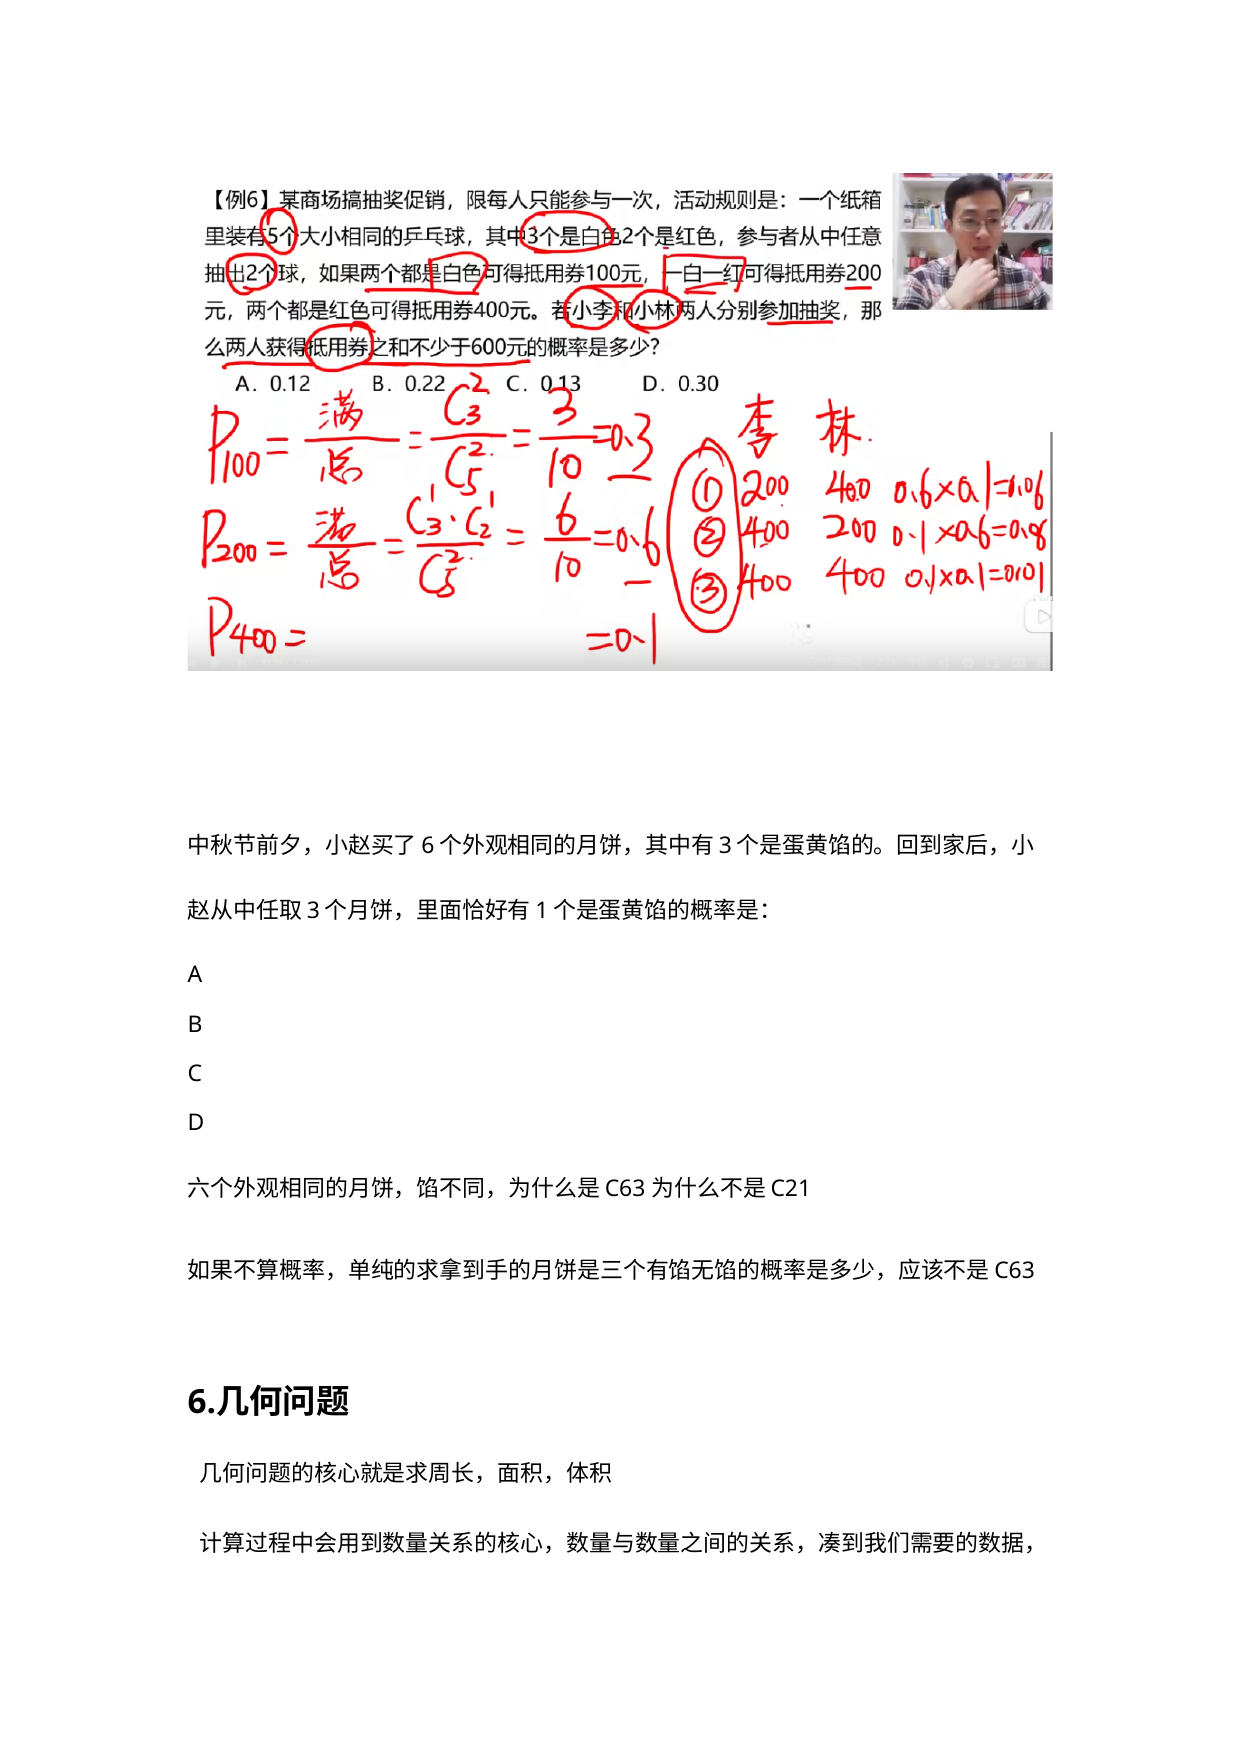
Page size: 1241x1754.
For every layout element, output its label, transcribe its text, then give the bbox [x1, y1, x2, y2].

text 中秋节前夕，小赵买了6个外观相同的月饼，其中有3个是蛋黄馅的。回到家后，小赵从中任取3个月饼，里面恰好有1个是蛋黄馅的概率是： [187, 811, 1053, 941]
text 几何问题的核心就是求周长，面积，体积 [187, 1439, 1053, 1504]
text D [187, 1105, 1053, 1138]
text B [187, 1007, 1053, 1039]
text C [187, 1056, 1053, 1088]
text 6.几何问题 [187, 1367, 1053, 1432]
text 如果不算概率，单纯的求拿到手的月饼是三个有馅无馅的概率是多少，应该不是C63 [187, 1236, 1053, 1301]
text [187, 1509, 1053, 1574]
picture [187, 173, 1053, 671]
text 六个外观相同的月饼，馅不同，为什么是C63 为什么不是C21 [187, 1154, 1053, 1219]
text A [187, 958, 1053, 990]
